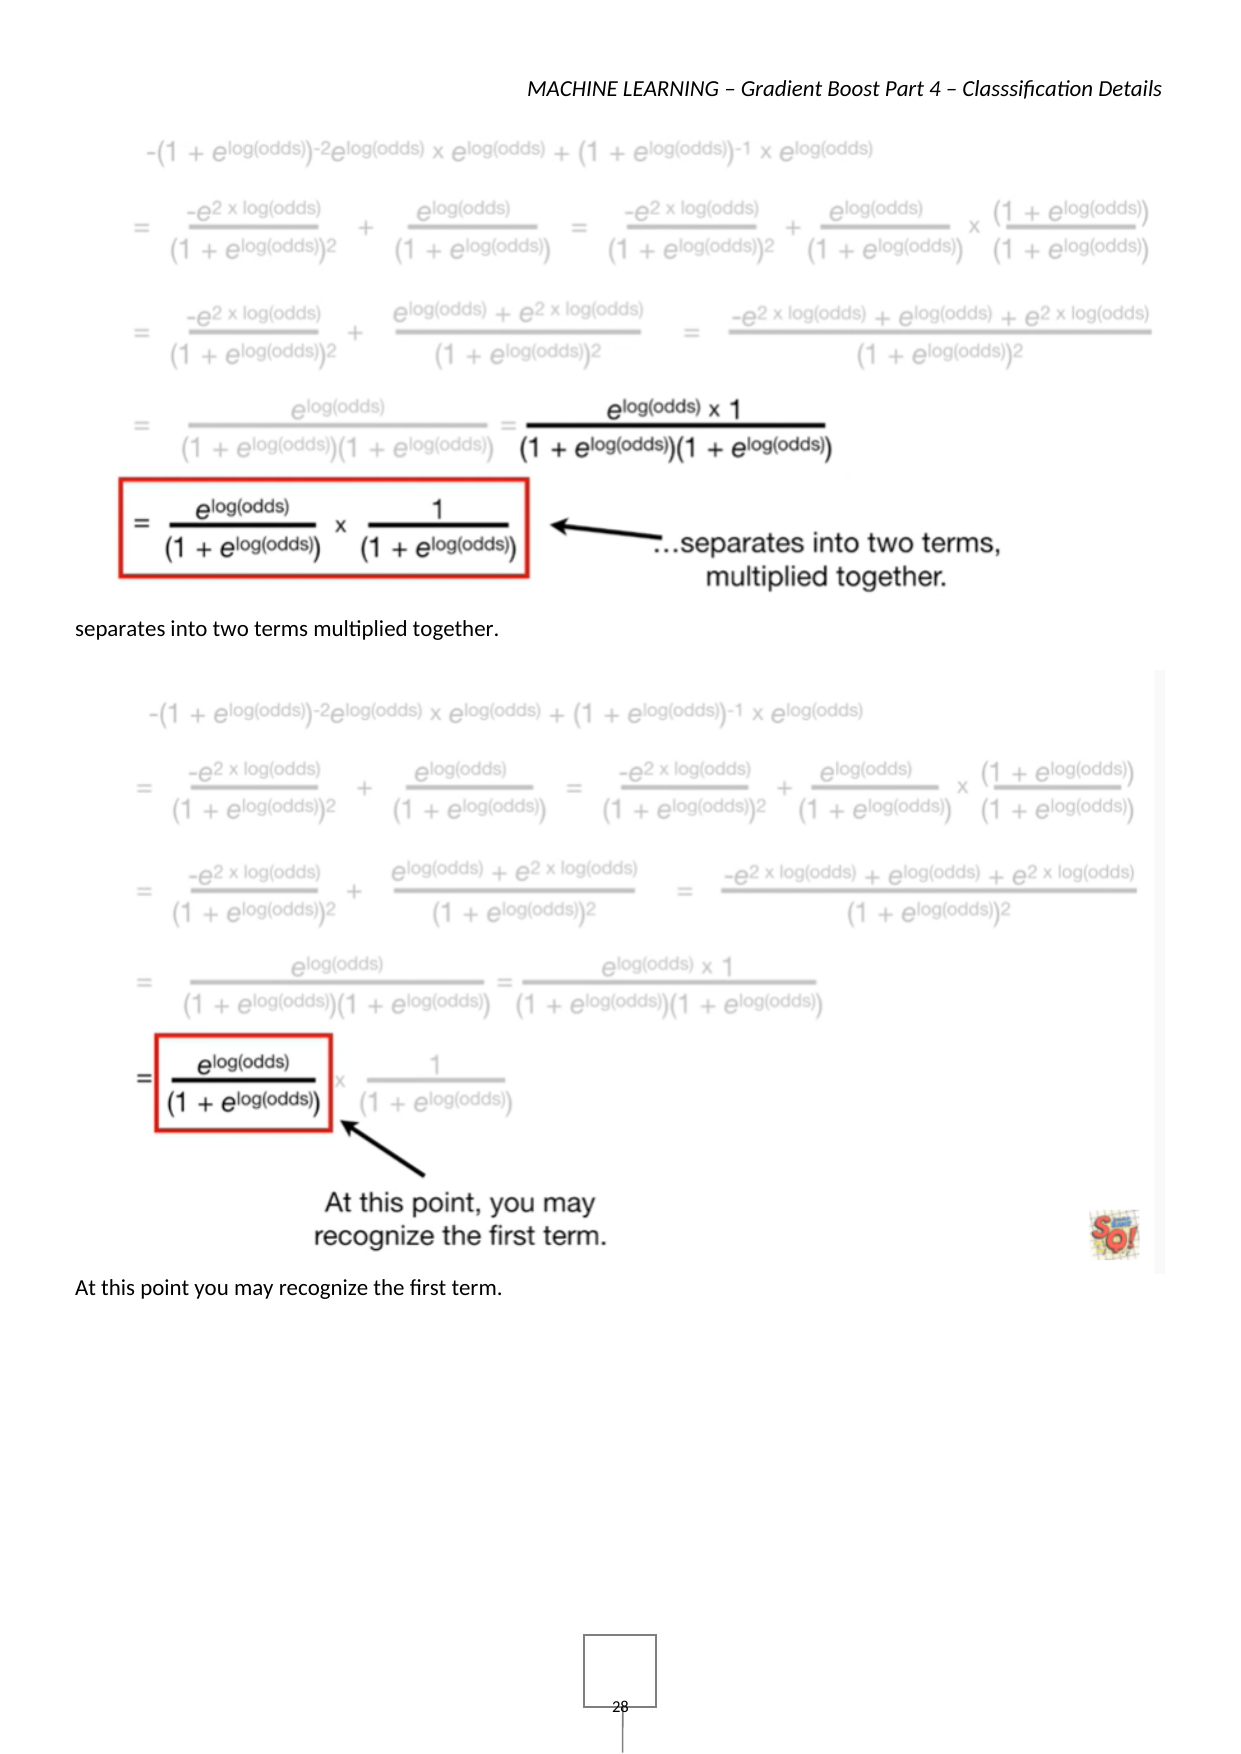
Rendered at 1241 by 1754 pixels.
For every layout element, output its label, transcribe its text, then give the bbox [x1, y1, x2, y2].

text At this point you may recognize the first term. [75, 1274, 1165, 1301]
picture [75, 101, 1166, 615]
text separates into two terms multiplied together. [75, 615, 1165, 642]
picture [75, 670, 1166, 1274]
